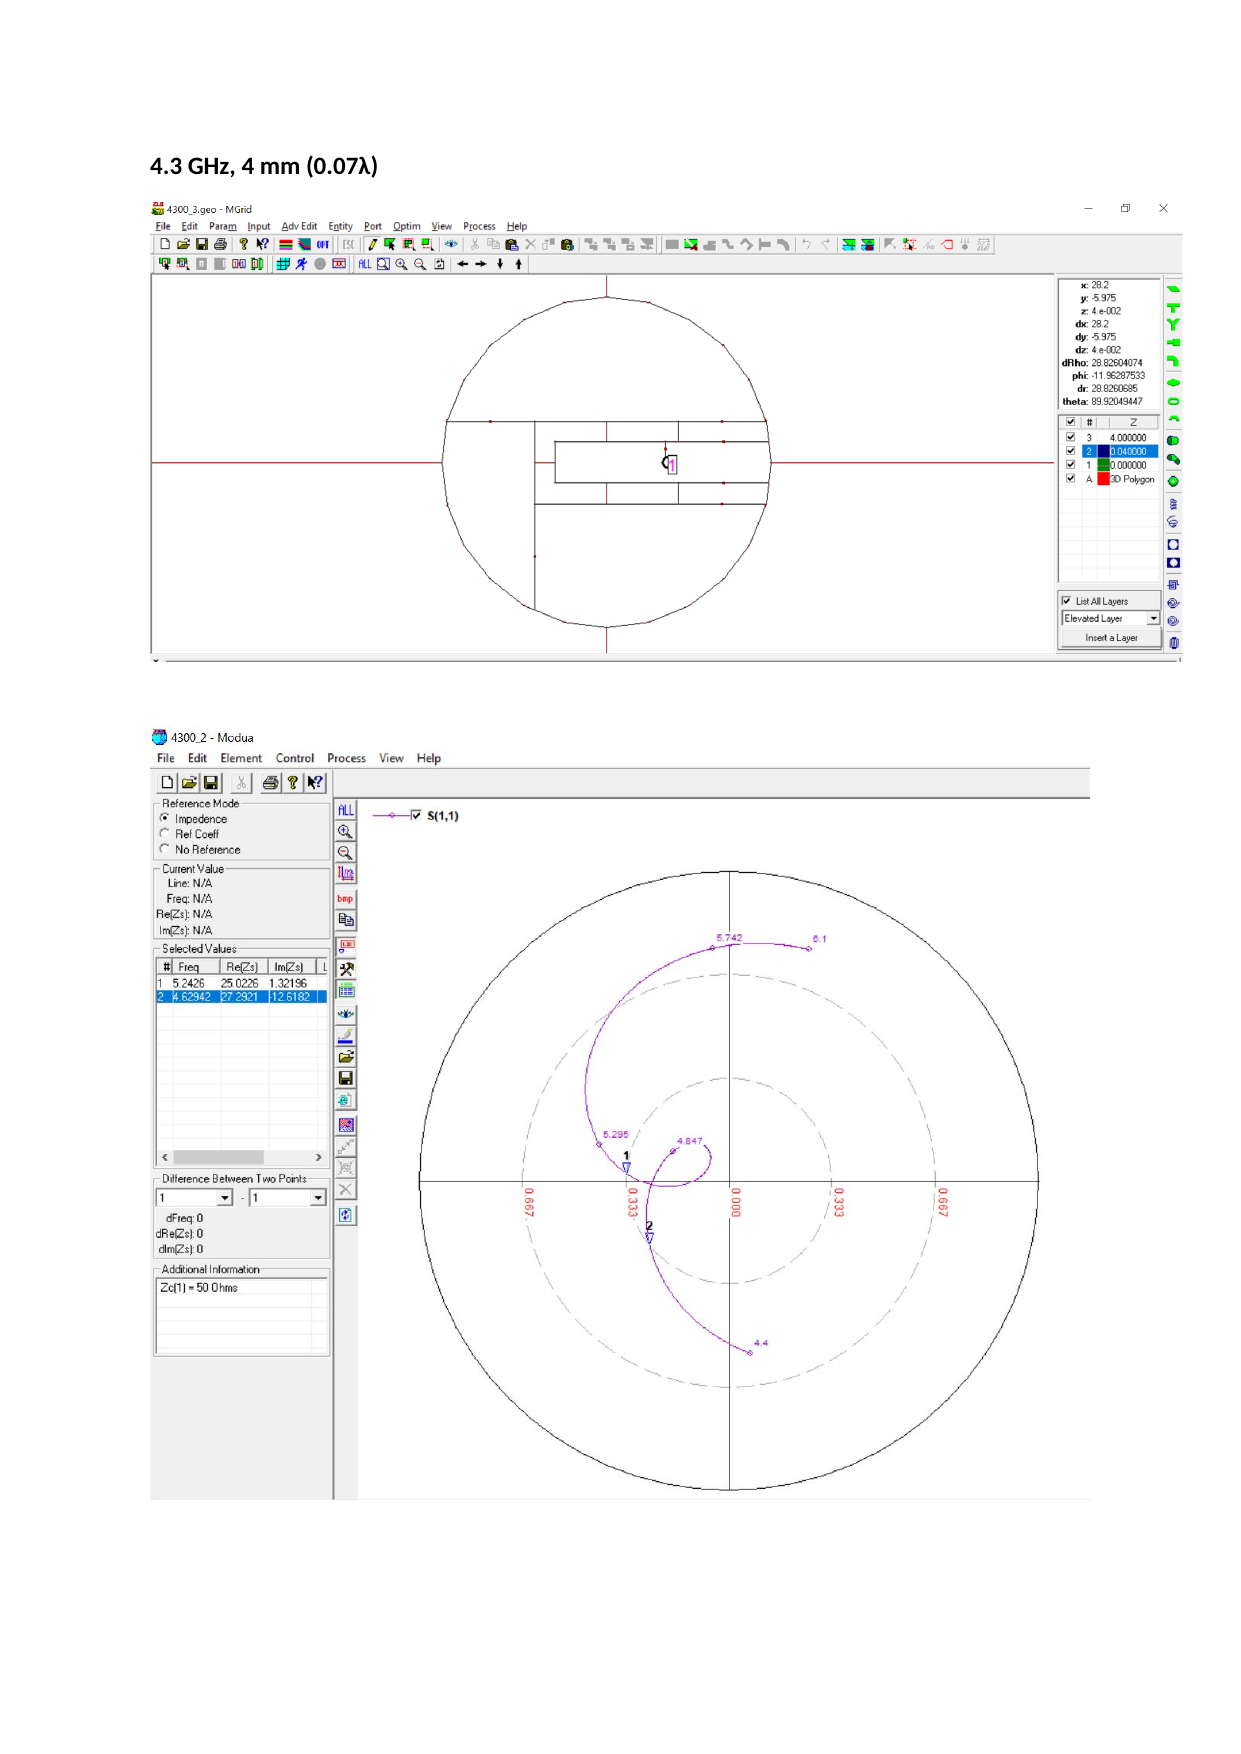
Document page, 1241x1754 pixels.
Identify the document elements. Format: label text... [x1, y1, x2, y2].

text 4.3 GHz, 4 mm (0.07λ) [150, 150, 1090, 181]
picture [150, 199, 1183, 662]
picture [150, 726, 1091, 1500]
